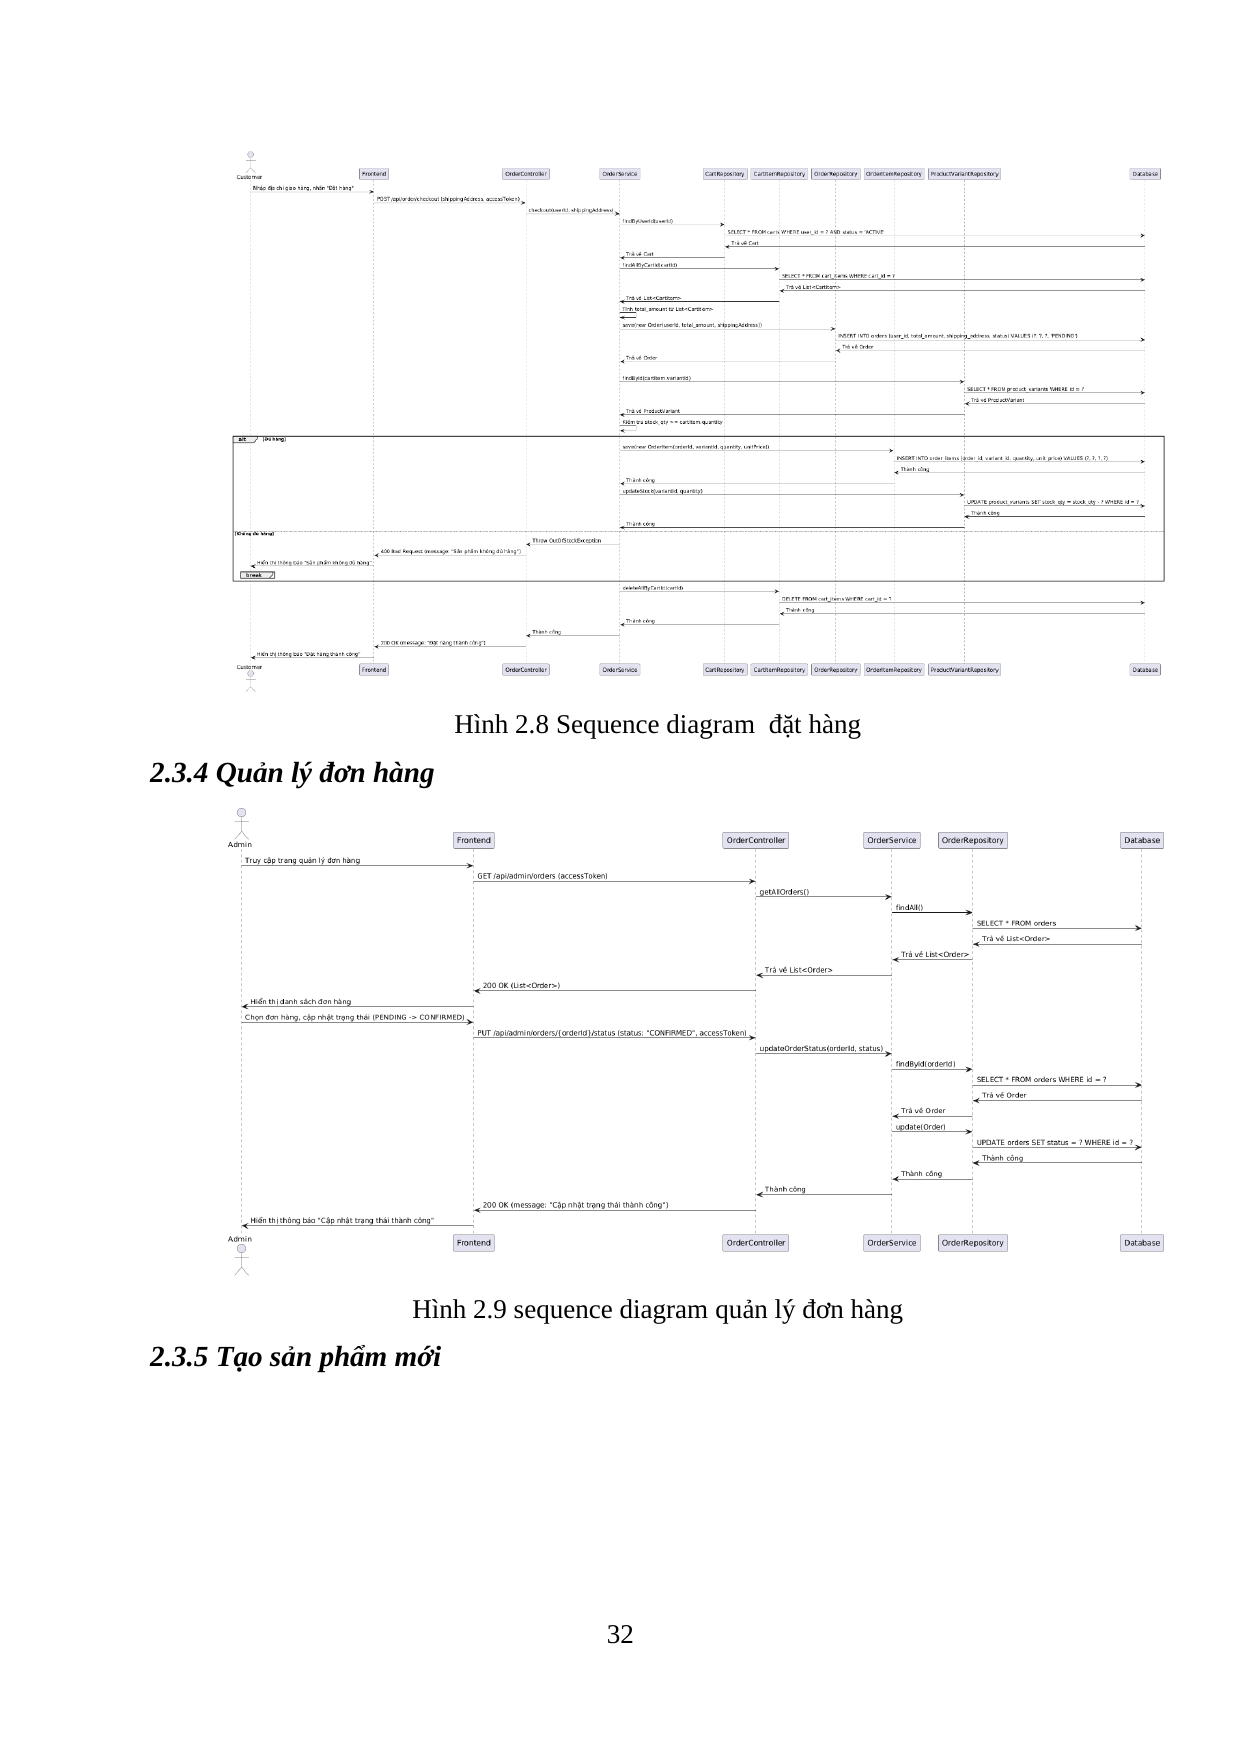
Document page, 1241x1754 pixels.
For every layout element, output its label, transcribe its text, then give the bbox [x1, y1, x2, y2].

picture [225, 150, 1166, 694]
subtitle 2.3.5 Tạo sản phẩm mới [150, 1339, 1090, 1373]
text Hình 2.8 Sequence diagram đặt hàng [150, 709, 1090, 740]
subtitle 2.3.4 Quản lý đơn hàng [150, 755, 1090, 789]
picture [225, 805, 1166, 1278]
text Hình 2.9 sequence diagram quản lý đơn hàng [150, 1293, 1090, 1324]
